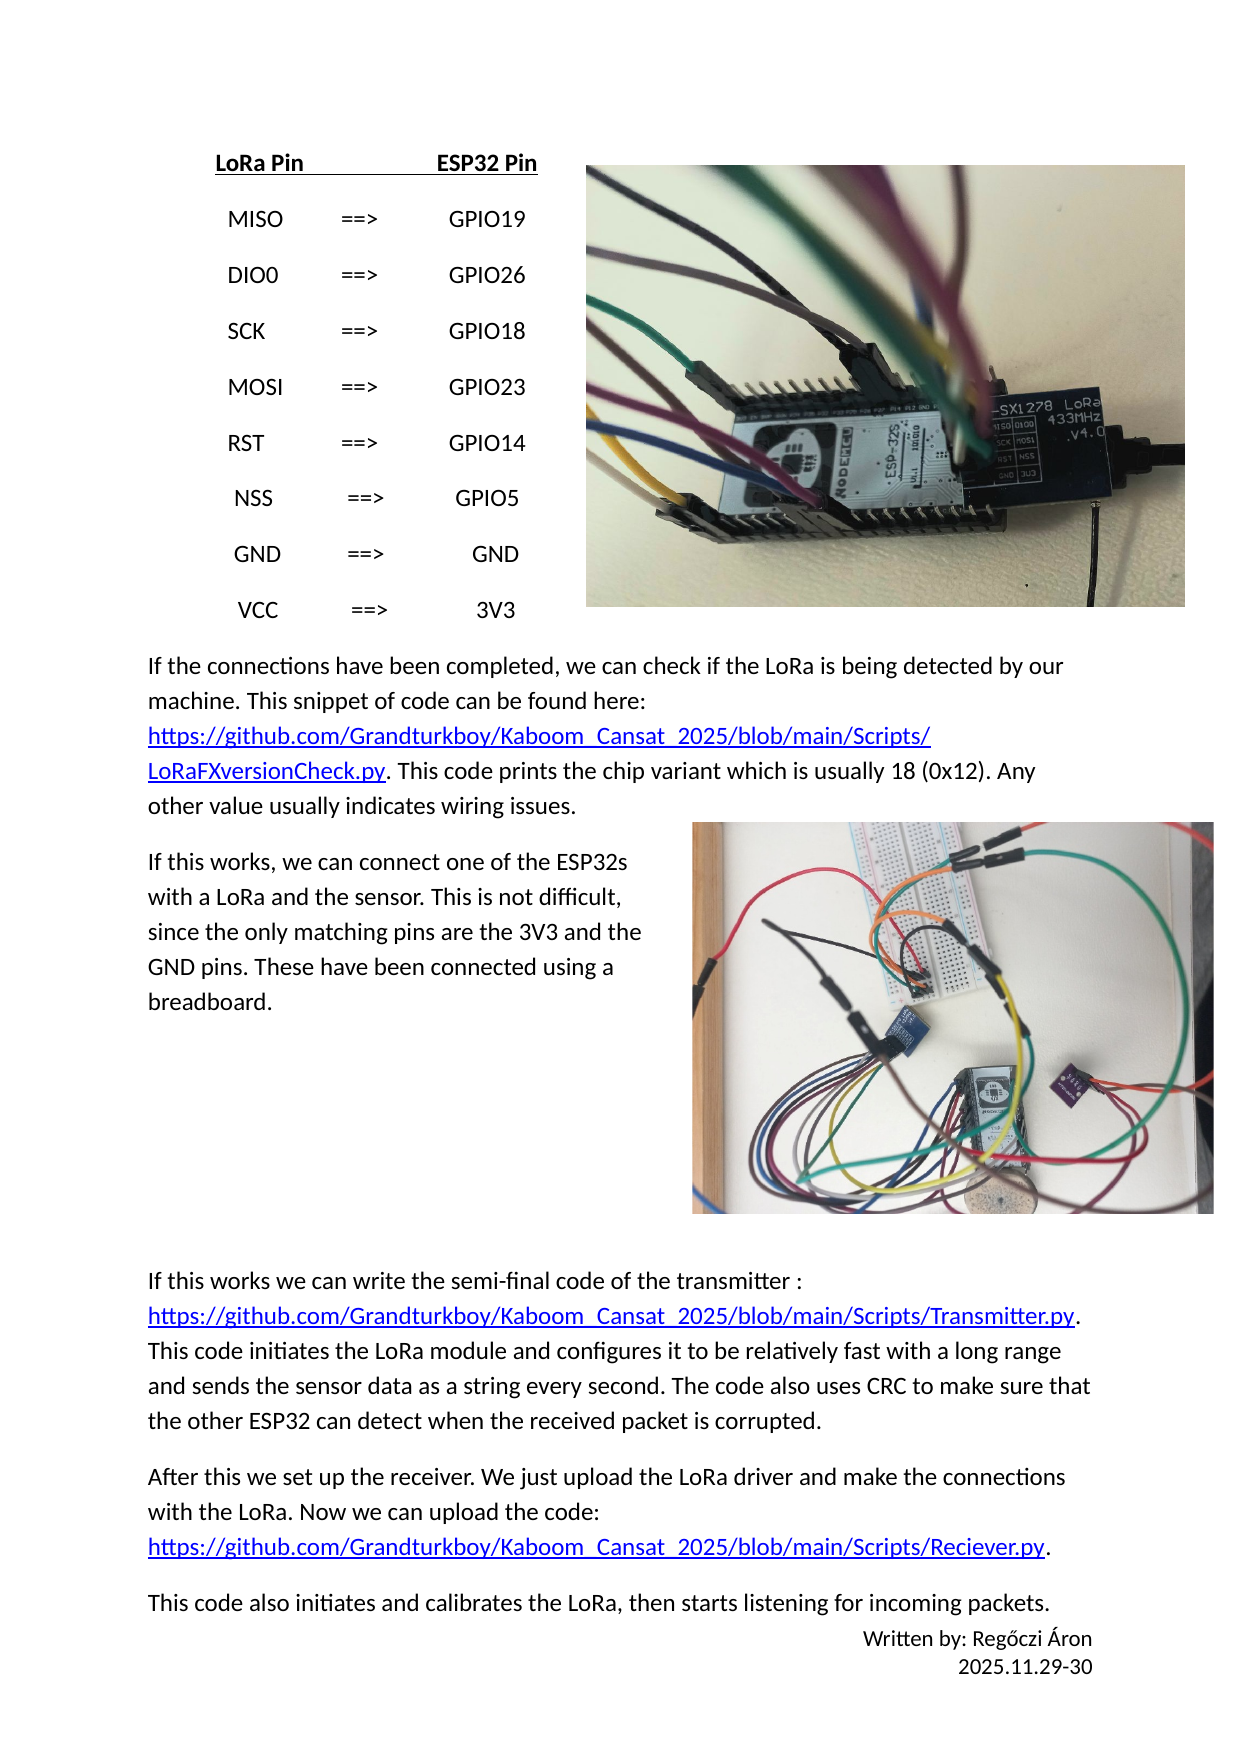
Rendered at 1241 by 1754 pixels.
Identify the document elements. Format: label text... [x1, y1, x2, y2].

text If this works, we can connect one of the ESP32s with a LoRa and the sensor. This is not difficult, since the only matching pins are the 3V3 and the GND pins. These have been connected using a breadboard. [148, 846, 664, 1016]
text MISO ==> GPIO19 [148, 203, 605, 234]
text This code also initiates and calibrates the LoRa, then starts listening for incoming packets. [148, 1587, 1093, 1617]
text NSS ==> GPIO5 [148, 483, 605, 513]
text LoRa Pin ESP32 Pin [148, 148, 605, 178]
picture [586, 165, 1185, 607]
text VCC ==> 3V3 [148, 594, 605, 625]
picture [692, 822, 1214, 1214]
text SCK ==> GPIO18 [148, 315, 605, 346]
text DIO0 ==> GPIO26 [148, 259, 605, 290]
text If this works we can write the semi-final code of the transmitter : https://github.com/Grandturkboy/Kaboom_Cansat_2025/blob/main/Scripts/Transmitter.py. This code initiates the LoRa module and configures it to be relatively fast with a long range and sends the sensor data as a string every second. The code also uses CRC to make sure that the other ESP32 can detect when the received packet is corrupted. [148, 1265, 1093, 1436]
text If the connections have been completed, we can check if the LoRa is being detected by our machine. This snippet of code can be found here: https://github.com/Grandturkboy/Kaboom_Cansat_2025/blob/main/Scripts/LoRaFXversionCheck.py. This code prints the chip variant which is usually 18 (0x12). Any other value usually indicates wiring issues. [148, 650, 1093, 821]
text After this we set up the receiver. We just upload the LoRa driver and make the connections with the LoRa. Now we can upload the code: https://github.com/Grandturkboy/Kaboom_Cansat_2025/blob/main/Scripts/Reciever.py. [148, 1461, 1093, 1561]
text RST ==> GPIO14 [148, 427, 605, 457]
text GND ==> GND [148, 538, 605, 569]
text MOSI ==> GPIO23 [148, 371, 605, 401]
